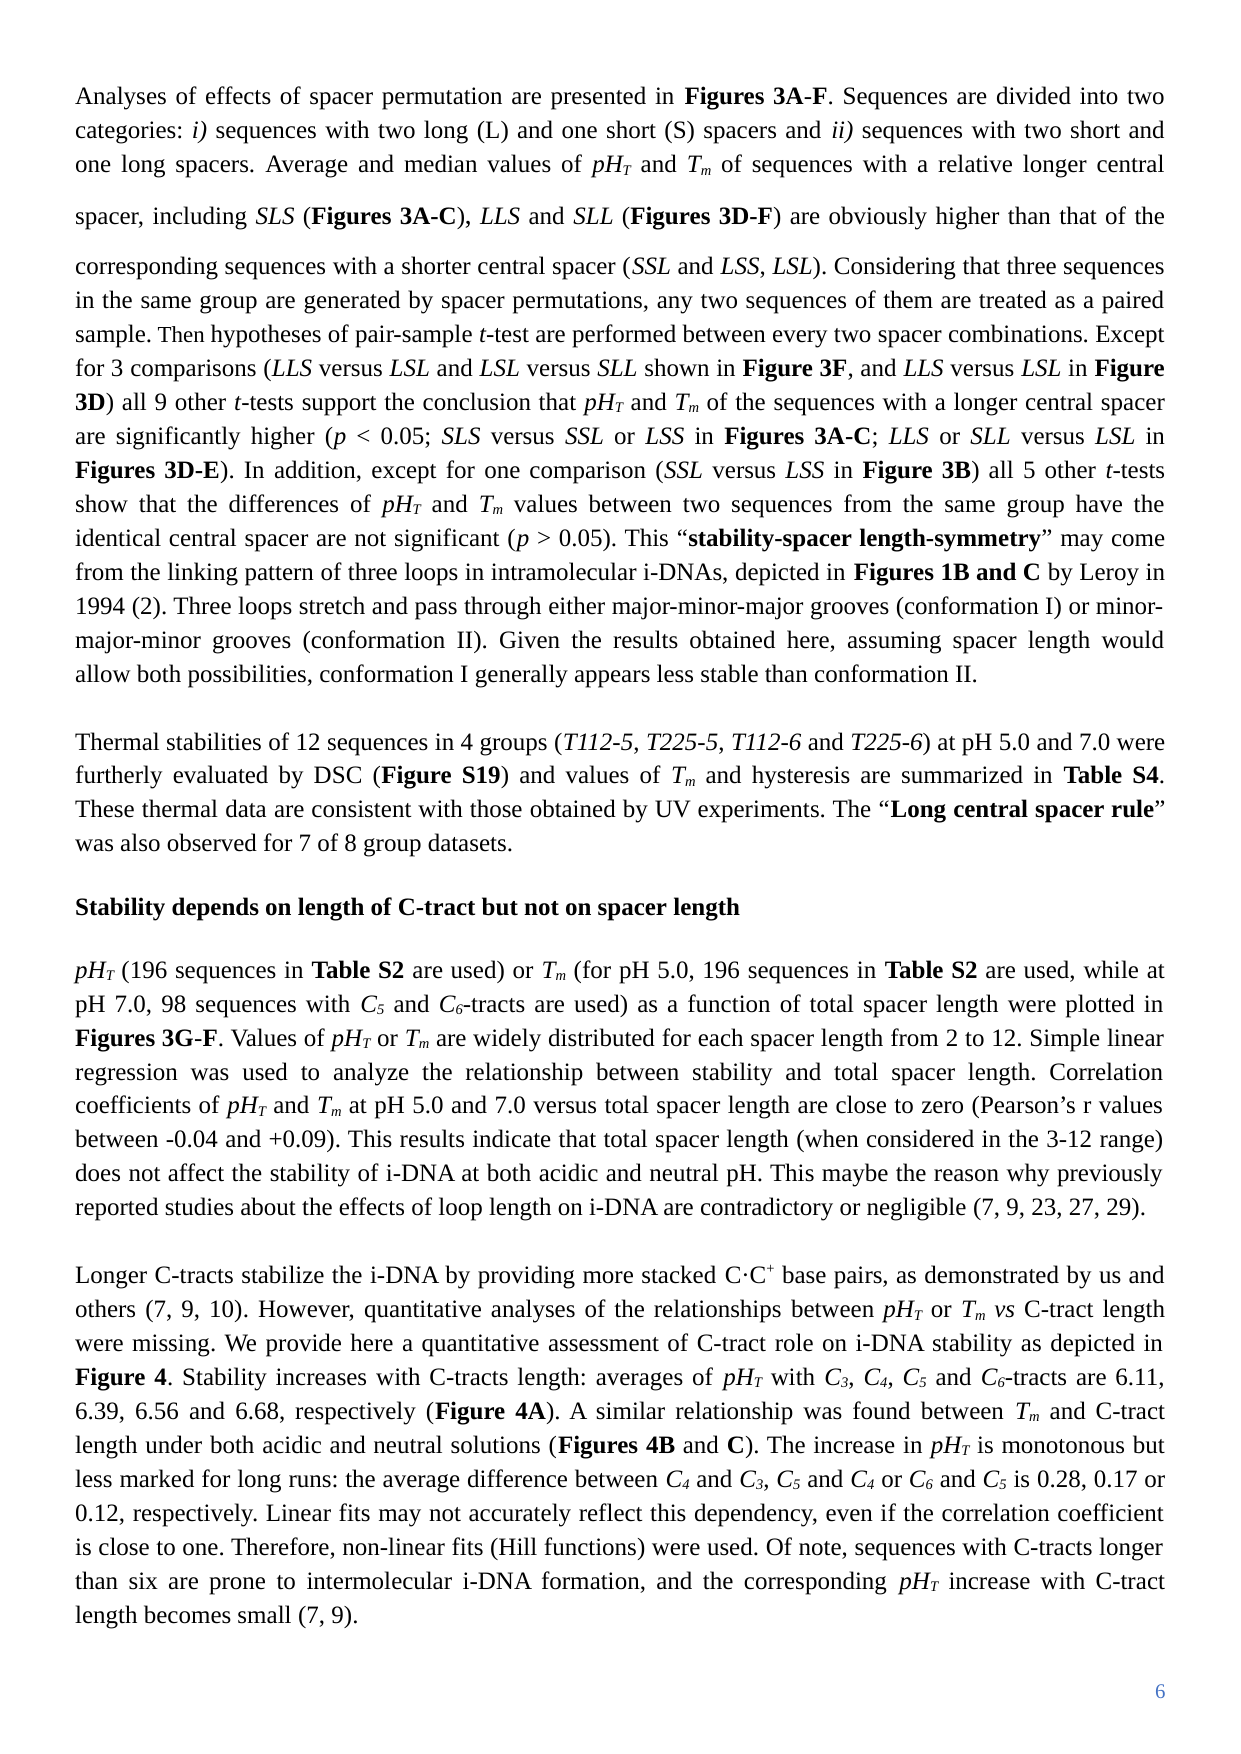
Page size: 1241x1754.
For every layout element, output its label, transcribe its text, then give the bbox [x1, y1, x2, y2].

text Longer C-tracts stabilize the i-DNA by providing more stacked C·C+ base pairs, as demonstrated by us and others (7, 9, 10). However, quantitative analyses of the relationships between pHT or Tm vs C-tract length were missing. We provide here a quantitative assessment of C-tract role on i-DNA stability as depicted in Figure 4. Stability increases with C-tracts length: averages of pHT with C3, C4, C5 and C6-tracts are 6.11, 6.39, 6.56 and 6.68, respectively (Figure 4A). A similar relationship was found between Tm and C-tract length under both acidic and neutral solutions (Figures 4B and C). The increase in pHT is monotonous but less marked for long runs: the average difference between C4 and C3, C5 and C4 or C6 and C5 is 0.28, 0.17 or 0.12, respectively. Linear fits may not accurately reflect this dependency, even if the correlation coefficient is close to one. Therefore, non-linear fits (Hill functions) were used. Of note, sequences with C-tracts longer than six are prone to intermolecular i-DNA formation, and the corresponding pHT increase with C-tract length becomes small (7, 9). [75, 1258, 1165, 1631]
text Analyses of effects of spacer permutation are presented in Figures 3A-F. Sequences are divided into two categories: i) sequences with two long (L) and one short (S) spacers and ii) sequences with two short and one long spacers. Average and median values of pHT and Tm of sequences with a relative longer central spacer, including SLS (Figures 3A-C), LLS and SLL (Figures 3D-F) are obviously higher than that of the corresponding sequences with a shorter central spacer (SSL and LSS, LSL). Considering that three sequences in the same group are generated by spacer permutations, any two sequences of them are treated as a paired sample. Then hypotheses of pair-sample t-test are performed between every two spacer combinations. Except for 3 comparisons (LLS versus LSL and LSL versus SLL shown in Figure 3F, and LLS versus LSL in Figure 3D) all 9 other t-tests support the conclusion that pHT and Tm of the sequences with a longer central spacer are significantly higher (p < 0.05; SLS versus SSL or LSS in Figures 3A-C; LLS or SLL versus LSL in Figures 3D-E). In addition, except for one comparison (SSL versus LSS in Figure 3B) all 5 other t-tests show that the differences of pHT and Tm values between two sequences from the same group have the identical central spacer are not significant (p > 0.05). This “stability-spacer length-symmetry” may come from the linking pattern of three loops in intramolecular i-DNAs, depicted in Figures 1B and C by Leroy in 1994 (2). Three loops stretch and pass through either major-minor-major grooves (conformation I) or minor-major-minor grooves (conformation II). Given the results obtained here, assuming spacer length would allow both possibilities, conformation I generally appears less stable than conformation II. [75, 79, 1165, 690]
text Stability depends on length of C-tract but not on spacer length [75, 889, 1165, 923]
text pHT (196 sequences in Table S2 are used) or Tm (for pH 5.0, 196 sequences in Table S2 are used, while at pH 7.0, 98 sequences with C5 and C6-tracts are used) as a function of total spacer length were plotted in Figures 3G-F. Values of pHT or Tm are widely distributed for each spacer length from 2 to 12. Simple linear regression was used to analyze the relationship between stability and total spacer length. Correlation coefficients of pHT and Tm at pH 5.0 and 7.0 versus total spacer length are close to zero (Pearson’s r values between -0.04 and +0.09). This results indicate that total spacer length (when considered in the 3-12 range) does not affect the stability of i-DNA at both acidic and neutral pH. This maybe the reason why previously reported studies about the effects of loop length on i-DNA are contradictory or negligible (7, 9, 23, 27, 29). [75, 952, 1165, 1224]
text Thermal stabilities of 12 sequences in 4 groups (T112-5, T225-5, T112-6 and T225-6) at pH 5.0 and 7.0 were furtherly evaluated by DSC (Figure S19) and values of Tm and hysteresis are summarized in Table S4. These thermal data are consistent with those obtained by UV experiments. The “Long central spacer rule” was also observed for 7 of 8 group datasets. [75, 724, 1165, 860]
